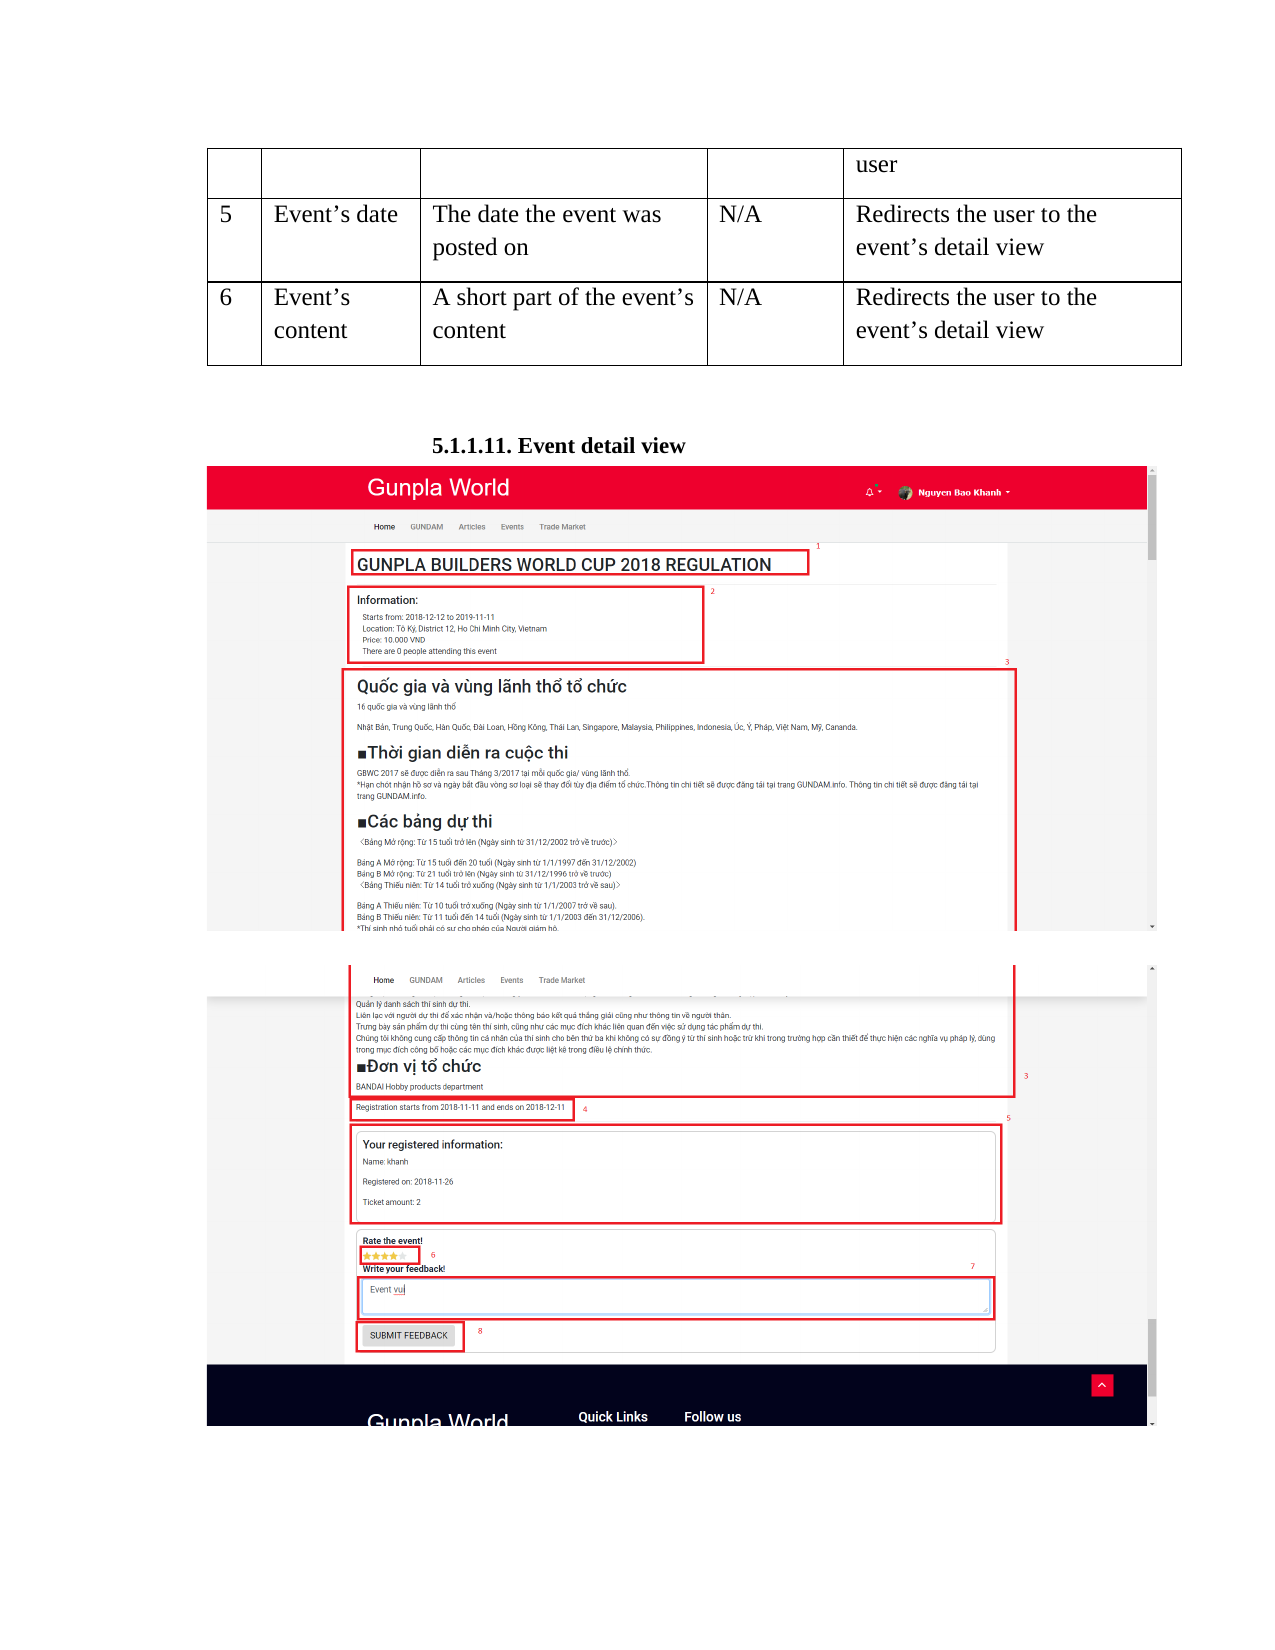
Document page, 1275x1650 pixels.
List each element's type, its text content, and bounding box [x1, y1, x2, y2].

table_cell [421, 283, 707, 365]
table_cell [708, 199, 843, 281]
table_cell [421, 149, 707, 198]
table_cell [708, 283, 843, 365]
subtitle 5.1.1.11. Event detail view [207, 432, 1157, 458]
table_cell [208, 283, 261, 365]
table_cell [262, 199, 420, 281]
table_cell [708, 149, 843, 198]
picture [206, 965, 1157, 1426]
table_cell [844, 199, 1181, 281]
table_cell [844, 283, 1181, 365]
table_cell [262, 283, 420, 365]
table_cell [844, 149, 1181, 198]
picture [206, 466, 1157, 931]
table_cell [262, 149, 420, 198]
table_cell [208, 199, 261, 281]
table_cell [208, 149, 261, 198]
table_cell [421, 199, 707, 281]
